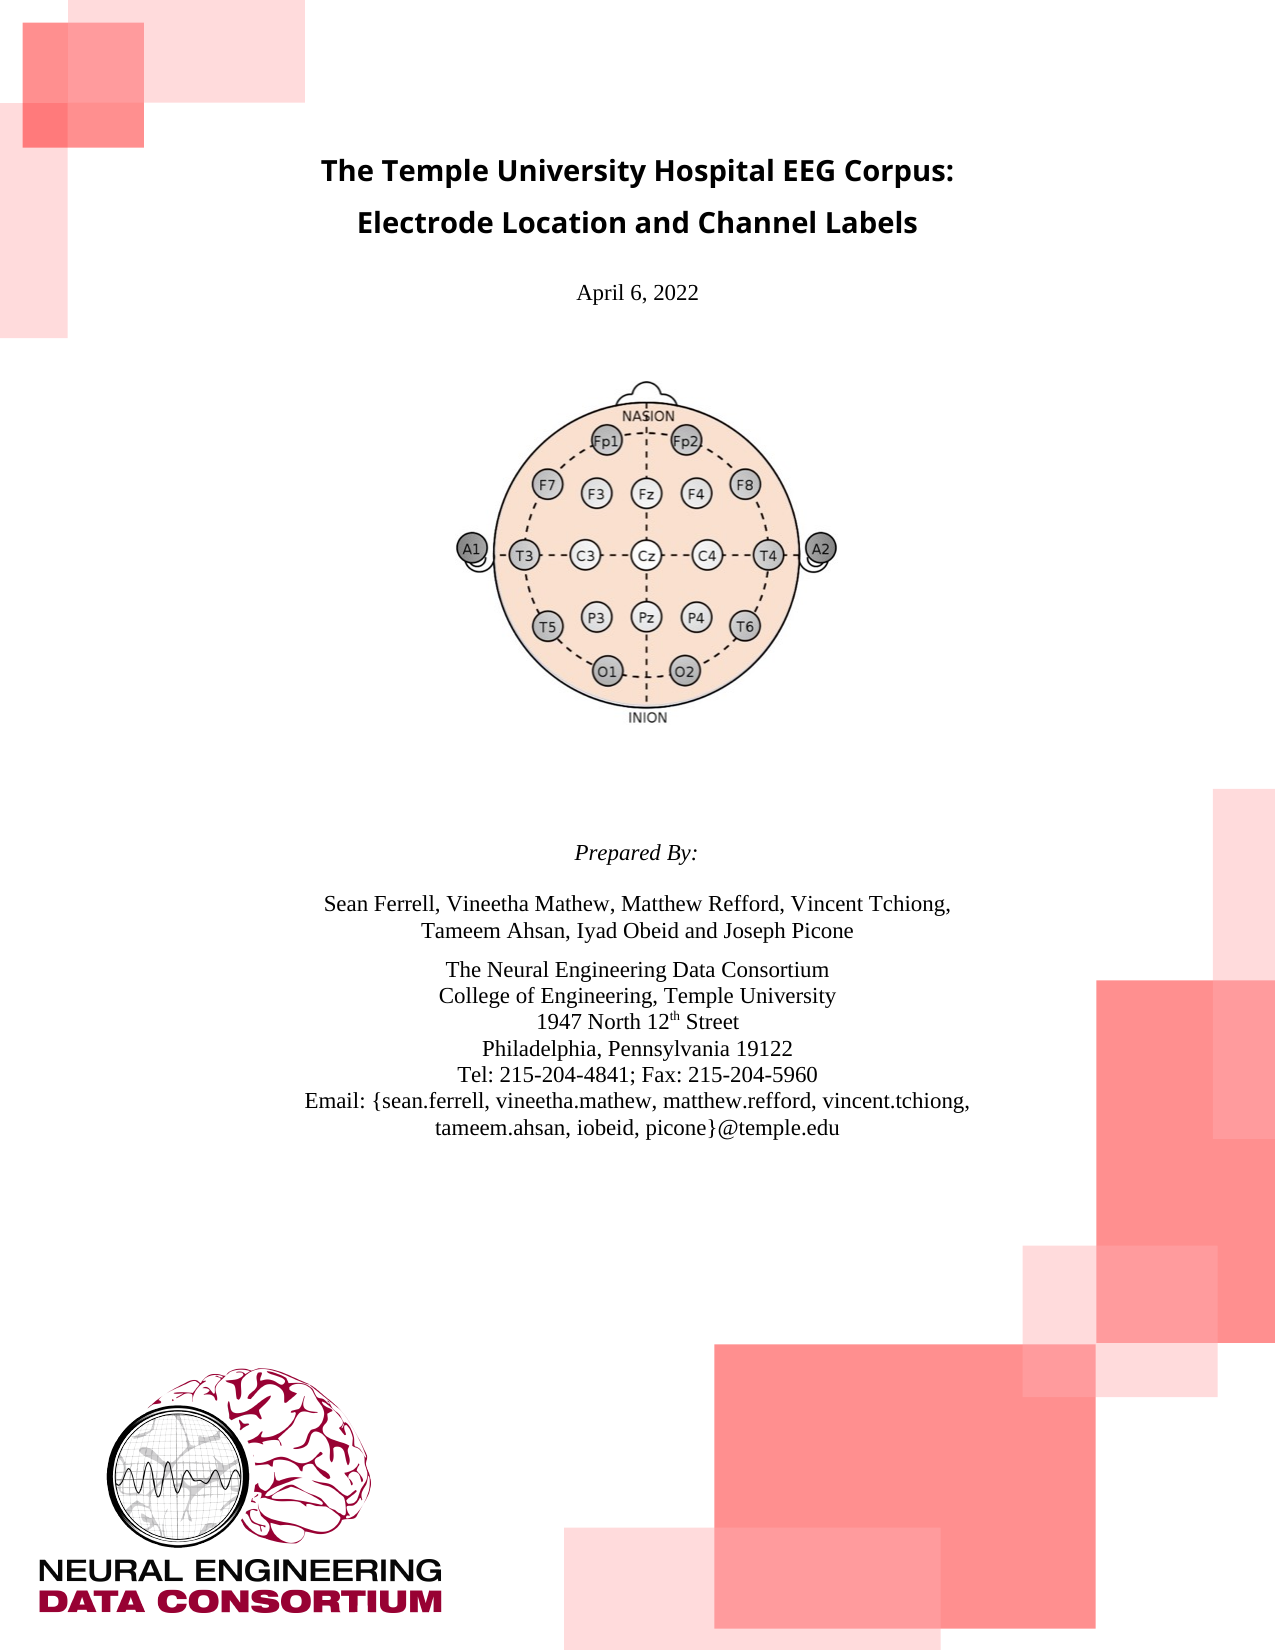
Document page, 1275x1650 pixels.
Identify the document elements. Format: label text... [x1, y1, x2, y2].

text The Neural Engineering Data Consortium [150, 956, 1125, 982]
text April 6, 2022 [150, 279, 1125, 306]
text Tel: 215-204-4841; Fax: 215-204-5960 [150, 1061, 1125, 1087]
picture [15, 1338, 465, 1639]
text Electrode Location and Channel Labels [150, 202, 1125, 242]
text Philadelphia, Pennsylvania 19122 [150, 1035, 1125, 1061]
text Prepared By: [150, 839, 1125, 865]
text College of Engineering, Temple University [150, 982, 1125, 1008]
picture [454, 381, 839, 725]
text Sean Ferrell, Vineetha Mathew, Matthew Refford, Vincent Tchiong, Tameem Ahsan, Iyad Obeid and Joseph Picone [150, 890, 1125, 943]
text The Temple University Hospital EEG Corpus: [150, 150, 1125, 190]
text Email: {sean.ferrell, vineetha.mathew, matthew.refford, vincent.tchiong, tameem.ahsan, iobeid, picone}@temple.edu [150, 1087, 1125, 1140]
text 1947 North 12th Street [150, 1008, 1125, 1035]
